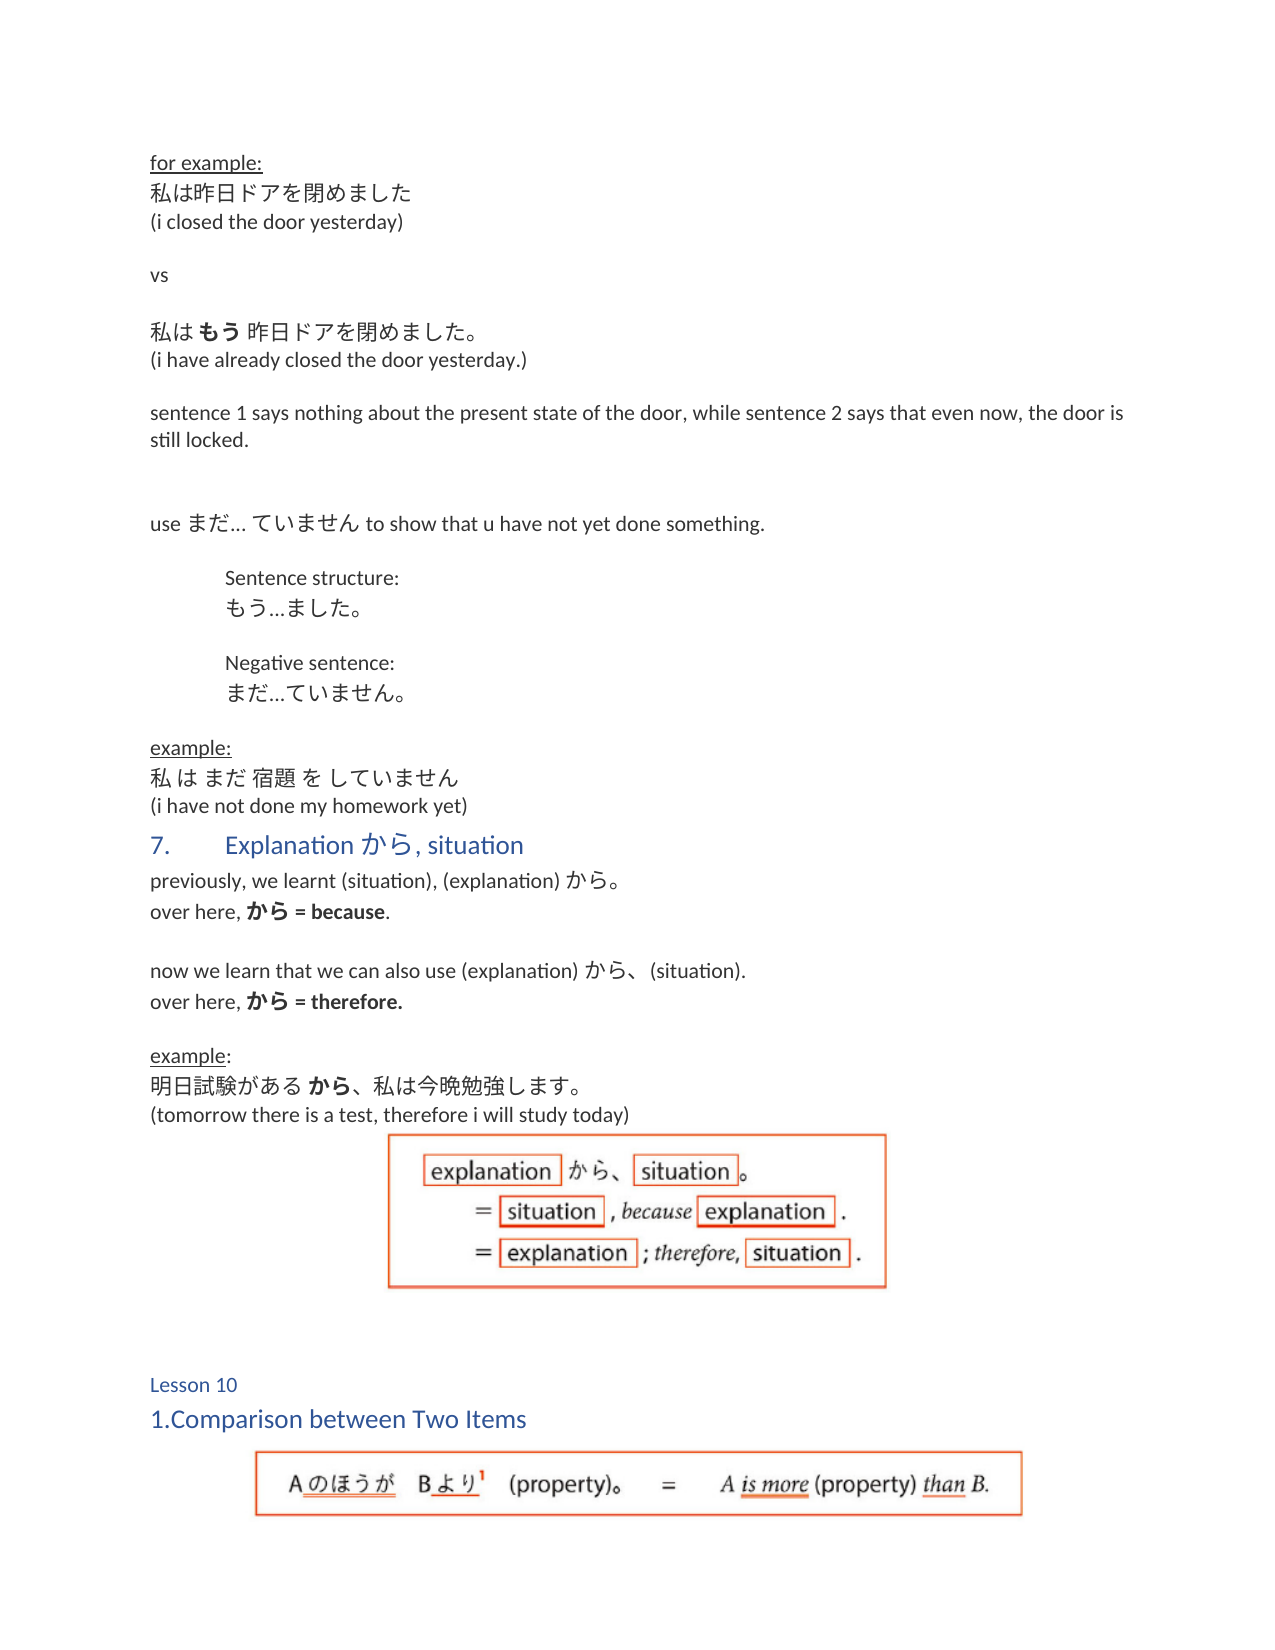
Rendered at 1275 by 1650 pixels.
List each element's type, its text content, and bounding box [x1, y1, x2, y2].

text previously, we learnt (situation), (explanation) から。 [150, 863, 1125, 894]
text まだ...ていません。 [150, 676, 1125, 707]
text 私は もう 昨日ドアを閉めました。 [150, 314, 1125, 346]
text sentence 1 says nothing about the present state of the door, while sentence 2 says that even now, the door is still locked. [150, 399, 1125, 453]
text もう...ました。 [150, 591, 1125, 623]
text over here, から = because. [150, 894, 1125, 926]
subtitle Lesson 10 [150, 1371, 1125, 1398]
subtitle Comparison between Two Items [150, 1402, 1125, 1435]
text (tomorrow there is a test, therefore i will study today) [150, 1101, 1125, 1128]
text over here, から = therefore. [150, 984, 1125, 1016]
text (i have already closed the door yesterday.) [150, 346, 1125, 373]
picture [383, 1127, 892, 1293]
text 明日試験がある から、私は今晩勉強します。 [150, 1069, 1125, 1101]
text now we learn that we can also use (explanation) から、(situation). [150, 953, 1125, 984]
picture [242, 1435, 1033, 1523]
text (i closed the door yesterday) [150, 208, 1125, 234]
text Negative sentence: [150, 649, 1125, 676]
text Sentence structure: [150, 564, 1125, 591]
text use まだ... ていません to show that u have not yet done something. [150, 506, 1125, 538]
text example: [150, 1043, 1125, 1069]
text vs [150, 261, 1125, 288]
text 私は昨日ドアを閉めました [150, 176, 1125, 208]
text (i have not done my homework yet) [150, 792, 1125, 819]
text example: [150, 734, 1125, 761]
text 私 は まだ 宿題 を していません [150, 761, 1125, 792]
text for example: [150, 149, 1125, 176]
subtitle Explanation から, situation [150, 823, 1125, 863]
